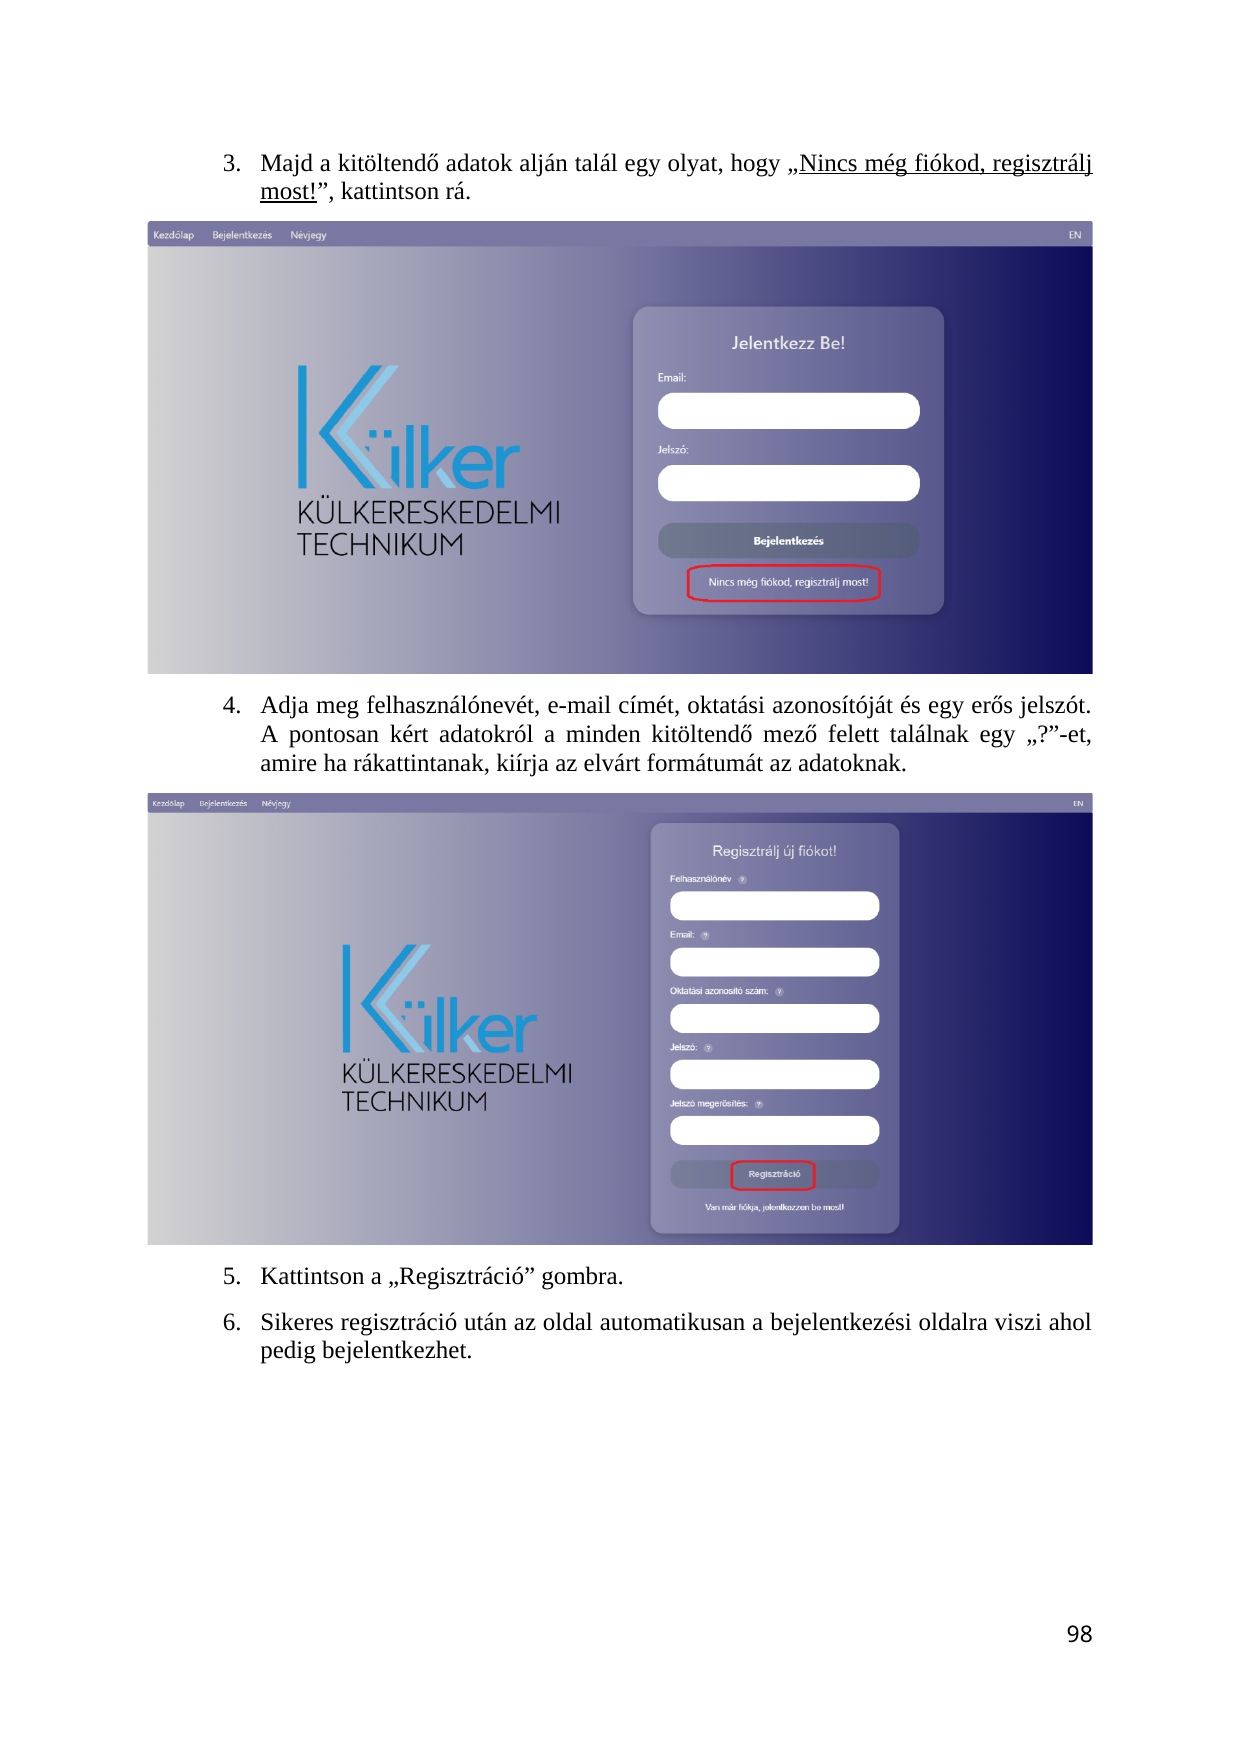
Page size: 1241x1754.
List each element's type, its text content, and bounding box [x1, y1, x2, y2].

list Adja meg felhasználónevét, e-mail címét, oktatási azonosítóját és egy erős jelszót. A pontosan kért adatokról a minden kitöltendő mező felett találnak egy „?”-et, amire ha rákattintanak, kiírja az elvárt formátumát az adatoknak. [223, 690, 1093, 777]
list Sikeres regisztráció után az oldal automatikusan a bejelentkezési oldalra viszi ahol pedig bejelentkezhet. [223, 1307, 1093, 1364]
picture [147, 793, 1093, 1245]
list Kattintson a „Regisztráció” gombra. [223, 1261, 1093, 1290]
list Majd a kitöltendő adatok alján talál egy olyat, hogy „Nincs még fiókod, regisztrálj most!”, kattintson rá. [223, 148, 1093, 205]
picture [147, 221, 1093, 674]
